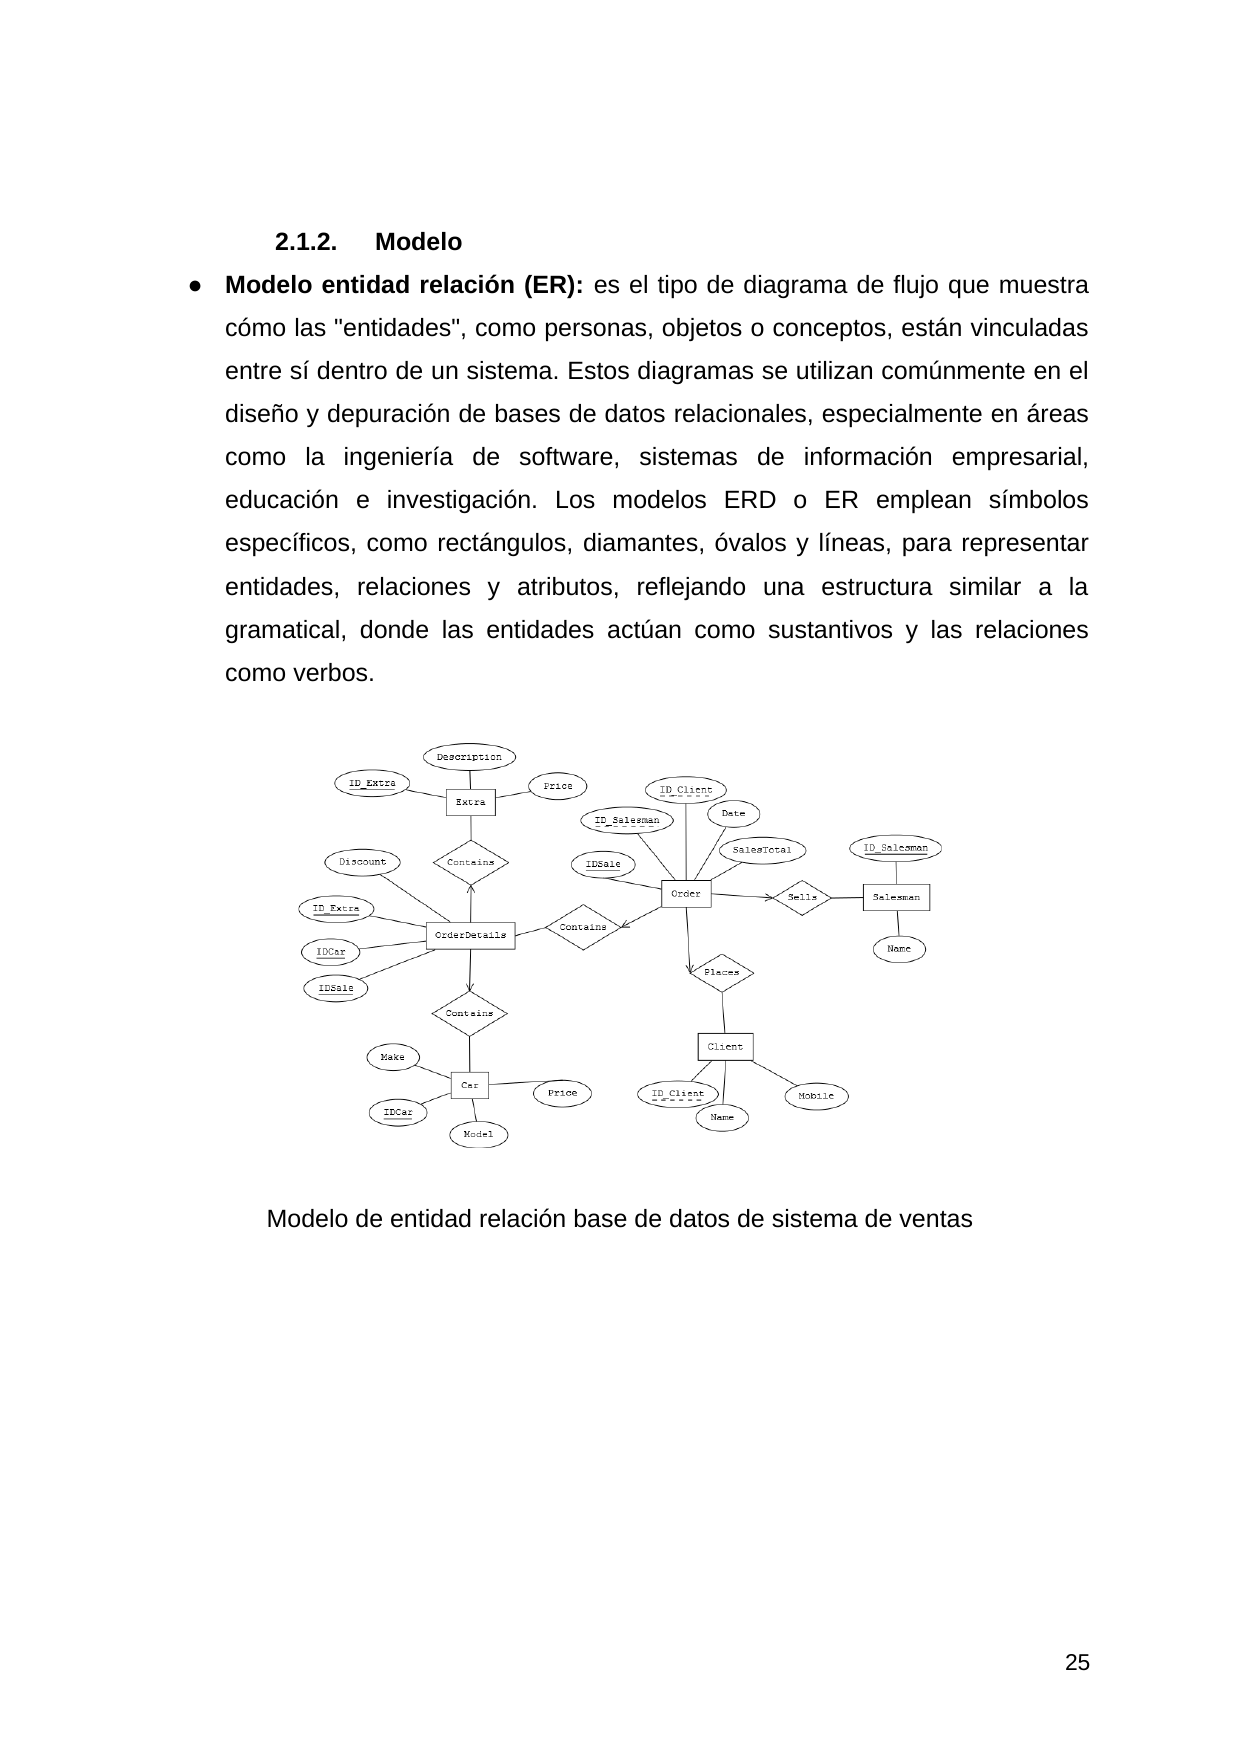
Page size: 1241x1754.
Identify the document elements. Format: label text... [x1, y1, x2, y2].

subtitle Modelo [337, 226, 1090, 255]
picture [298, 743, 942, 1148]
list Modelo entidad relación (ER): es el tipo de diagrama de flujo que muestra cómo las "entidades", como personas, objetos o conceptos, están vinculadas entre sí dentro de un sistema. Estos diagramas se utilizan comúnmente en el diseño y depuración de bases de datos relacionales, especialmente en áreas como la ingeniería de software, sistemas de información empresarial, educación e investigación. Los modelos ERD o ER emplean símbolos específicos, como rectángulos, diamantes, óvalos y líneas, para representar entidades, relaciones y atributos, reflejando una estructura similar a la gramatical, donde las entidades actúan como sustantivos y las relaciones como verbos. [187, 269, 1090, 686]
text Modelo de entidad relación base de datos de sistema de ventas [150, 1204, 1090, 1232]
